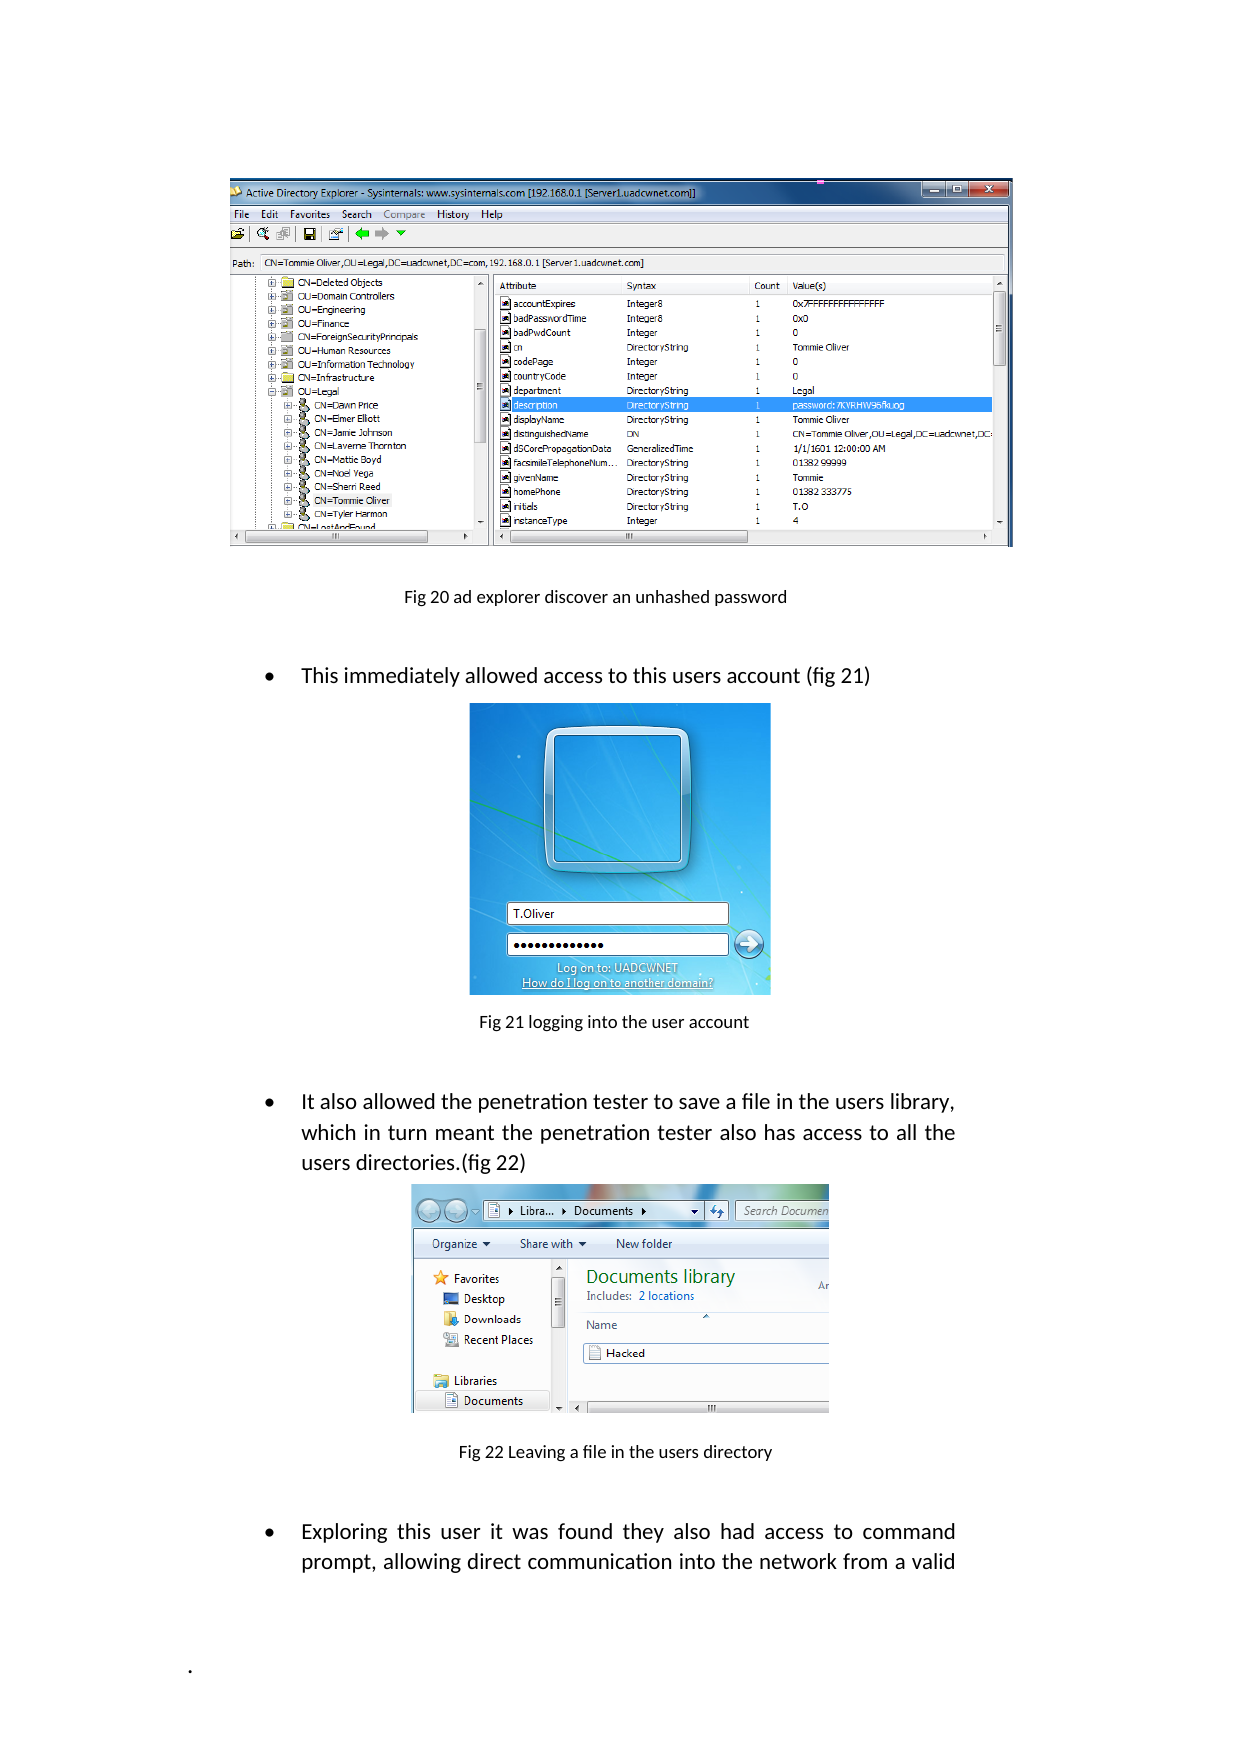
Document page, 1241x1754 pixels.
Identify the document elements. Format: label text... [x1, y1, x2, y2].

picture [469, 703, 771, 995]
list It also allowed the penetration tester to save a file in the users library, which in turn meant the penetration tester also has access to all the users directories.(fig 22) [263, 1087, 957, 1176]
picture [230, 178, 1013, 547]
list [263, 1517, 957, 1575]
picture [411, 1184, 829, 1413]
list This immediately allowed access to this users account (fig 21) [263, 662, 957, 690]
